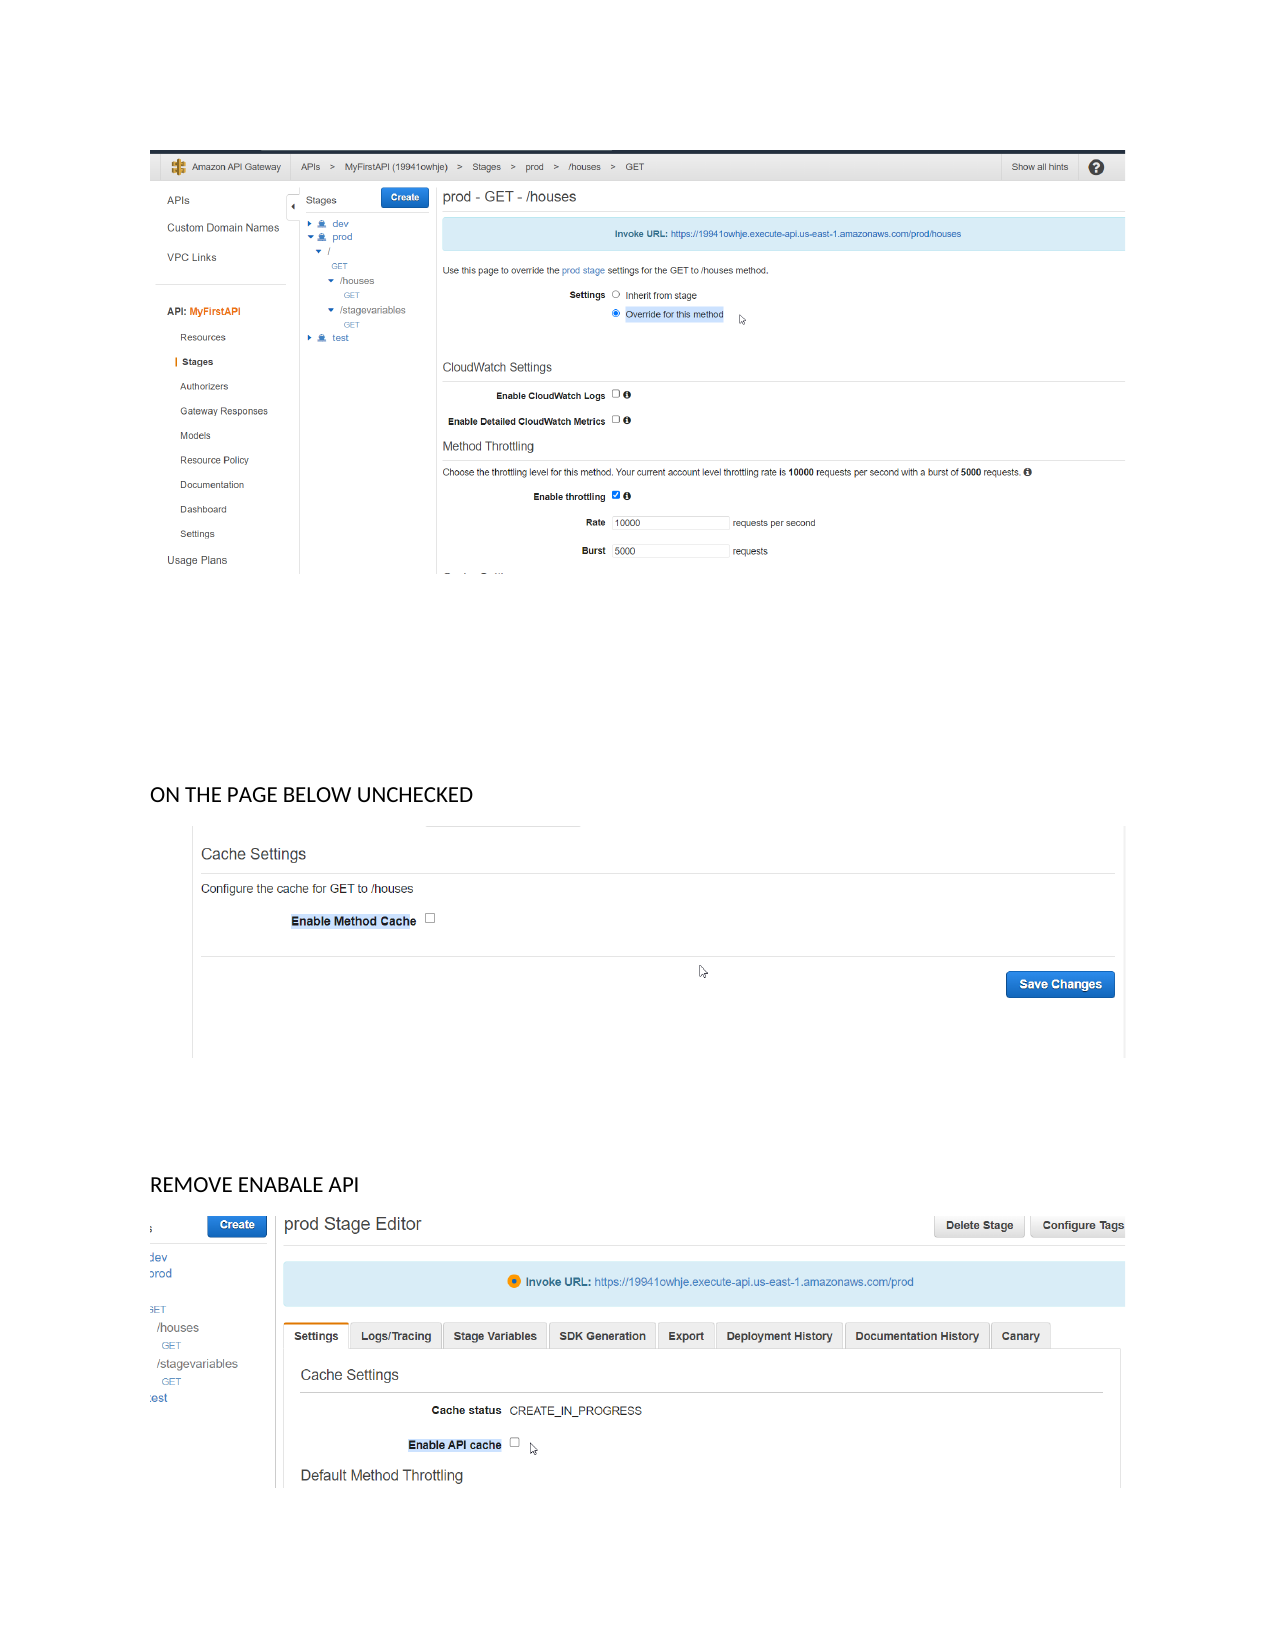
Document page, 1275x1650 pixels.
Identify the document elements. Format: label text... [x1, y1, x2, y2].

text REMOVE ENABALE API [150, 1170, 1125, 1198]
picture [150, 826, 1125, 1058]
text ON THE PAGE BELOW UNCHECKED [150, 780, 1125, 808]
picture [150, 1216, 1125, 1488]
picture [150, 150, 1125, 574]
